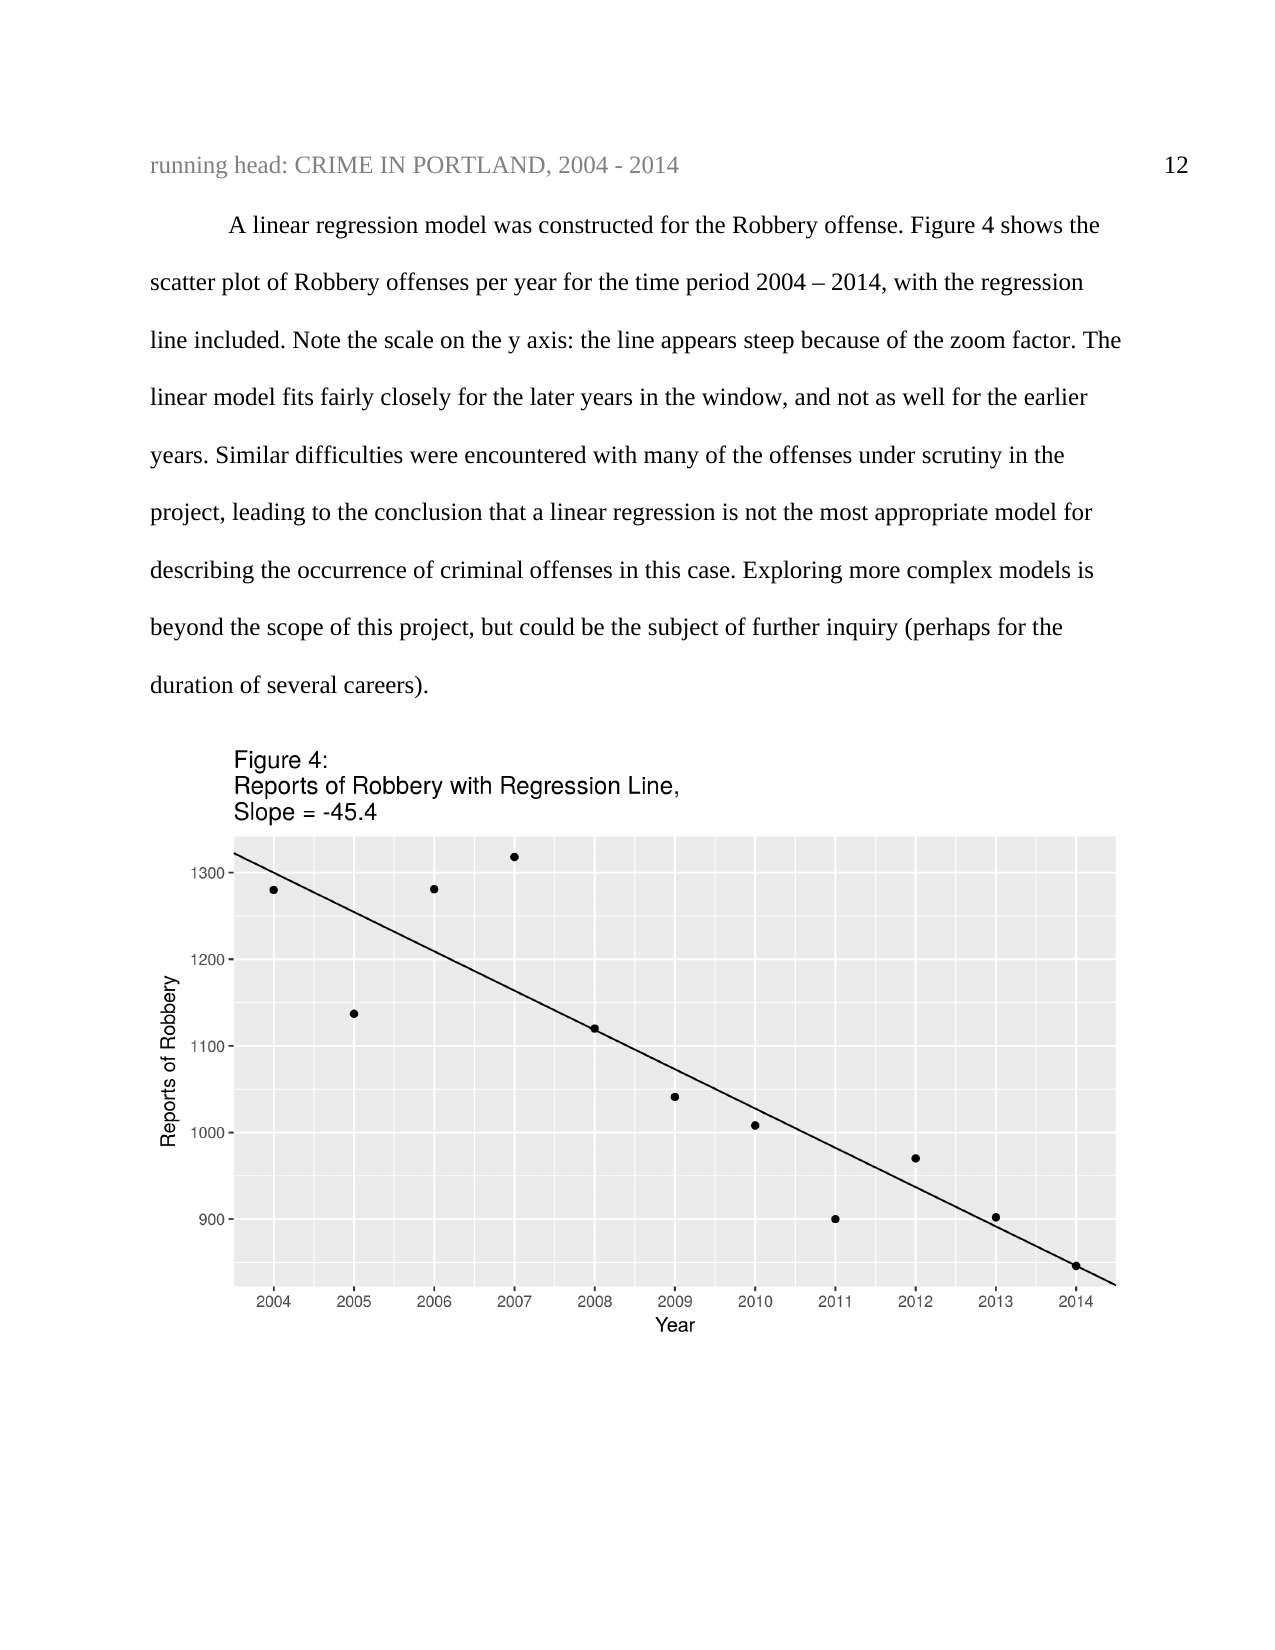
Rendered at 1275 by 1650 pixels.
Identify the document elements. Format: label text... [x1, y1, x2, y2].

picture [150, 740, 1125, 1342]
text A linear regression model was constructed for the Robbery offense. Figure 4 shows the scatter plot of Robbery offenses per year for the time period 2004 – 2014, with the regression line included. Note the scale on the y axis: the line appears steep because of the zoom factor. The linear model fits fairly closely for the later years in the window, and not as well for the earlier years. Similar difficulties were encountered with many of the offenses under scrutiny in the project, leading to the conclusion that a linear regression is not the most appropriate model for describing the occurrence of criminal offenses in this case. Exploring more complex models is beyond the scope of this project, but could be the subject of further inquiry (perhaps for the duration of several careers). [150, 210, 1125, 699]
